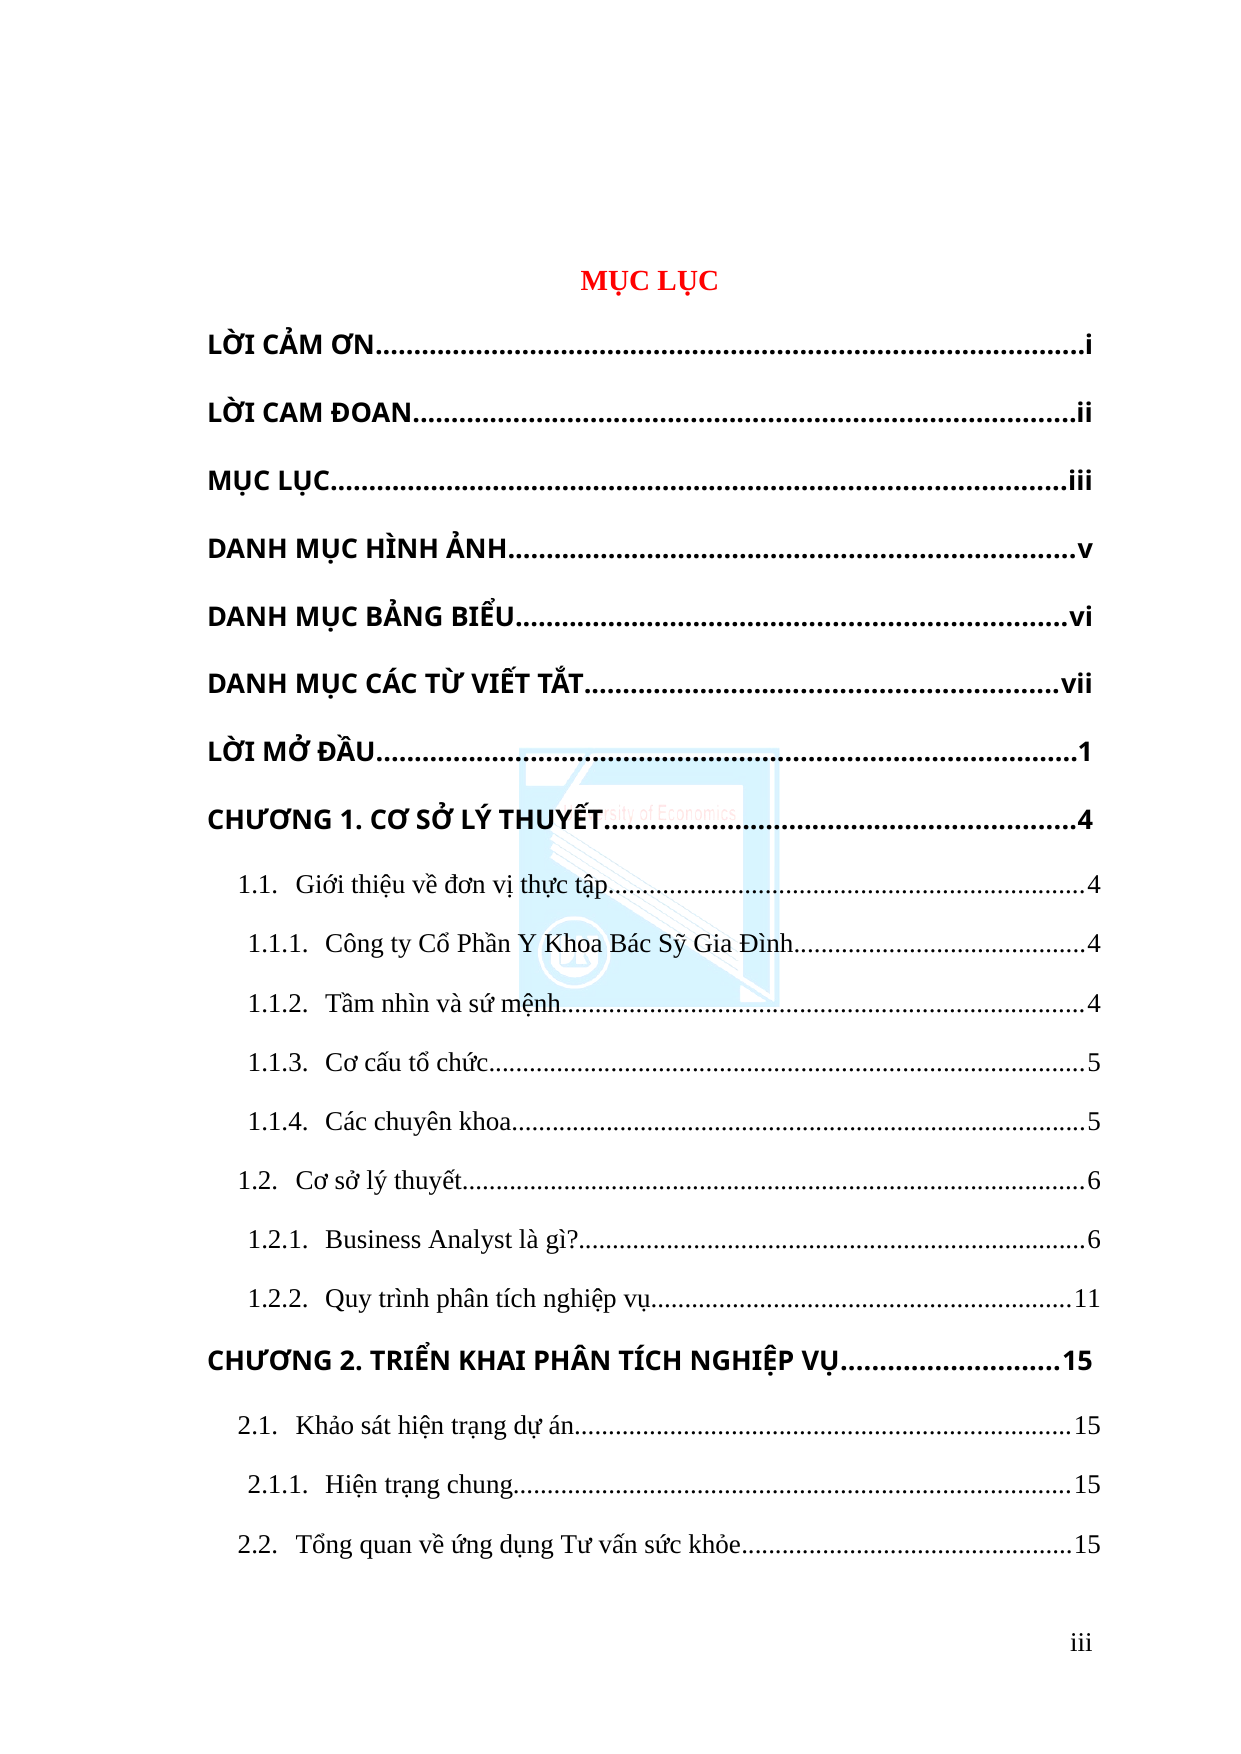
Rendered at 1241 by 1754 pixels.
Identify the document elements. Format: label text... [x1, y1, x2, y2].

text 2.1.1. Hiện trạng chung 15 [247, 1469, 1092, 1500]
text 1.2.2. Quy trình phân tích nghiệp vụ 11 [247, 1282, 1092, 1314]
text 1.2. Cơ sở lý thuyết 6 [220, 1164, 1092, 1195]
text CHƯƠNG 2. TRIỂN KHAI PHÂN TÍCH NGHIỆP VỤ 15 [207, 1342, 1092, 1378]
text CHƯƠNG 1. CƠ SỞ LÝ THUYẾT 4 [207, 801, 1092, 837]
text 1.1.4. Các chuyên khoa 5 [247, 1105, 1092, 1136]
text 1.1.3. Cơ cấu tổ chức 5 [247, 1046, 1092, 1077]
text DANH MỤC CÁC TỪ VIẾT TẮT vii [207, 665, 1092, 702]
text 1.1. Giới thiệu về đơn vị thực tập 4 [220, 868, 1092, 899]
text LỜI CẢM ƠN i [207, 326, 1092, 363]
text DANH MỤC BẢNG BIỂU vi [207, 597, 1092, 634]
text LỜI MỞ ĐẦU 1 [207, 733, 1092, 769]
text 1.2.1. Business Analyst là gì? 6 [247, 1223, 1092, 1254]
text MỤC LỤC iii [207, 461, 1092, 498]
text 1.1.1. Công ty Cổ Phần Y Khoa Bác Sỹ Gia Đình 4 [247, 927, 1092, 959]
text 2.2. Tổng quan về ứng dụng Tư vấn sức khỏe 15 [220, 1528, 1092, 1559]
text 1.1.2. Tầm nhìn và sứ mệnh 4 [247, 987, 1092, 1018]
text 2.1. Khảo sát hiện trạng dự án 15 [220, 1409, 1092, 1441]
subtitle MỤC LỤC [207, 263, 1092, 297]
text LỜI CAM ĐOAN ii [207, 394, 1092, 431]
text DANH MỤC HÌNH ẢNH v [207, 529, 1092, 566]
